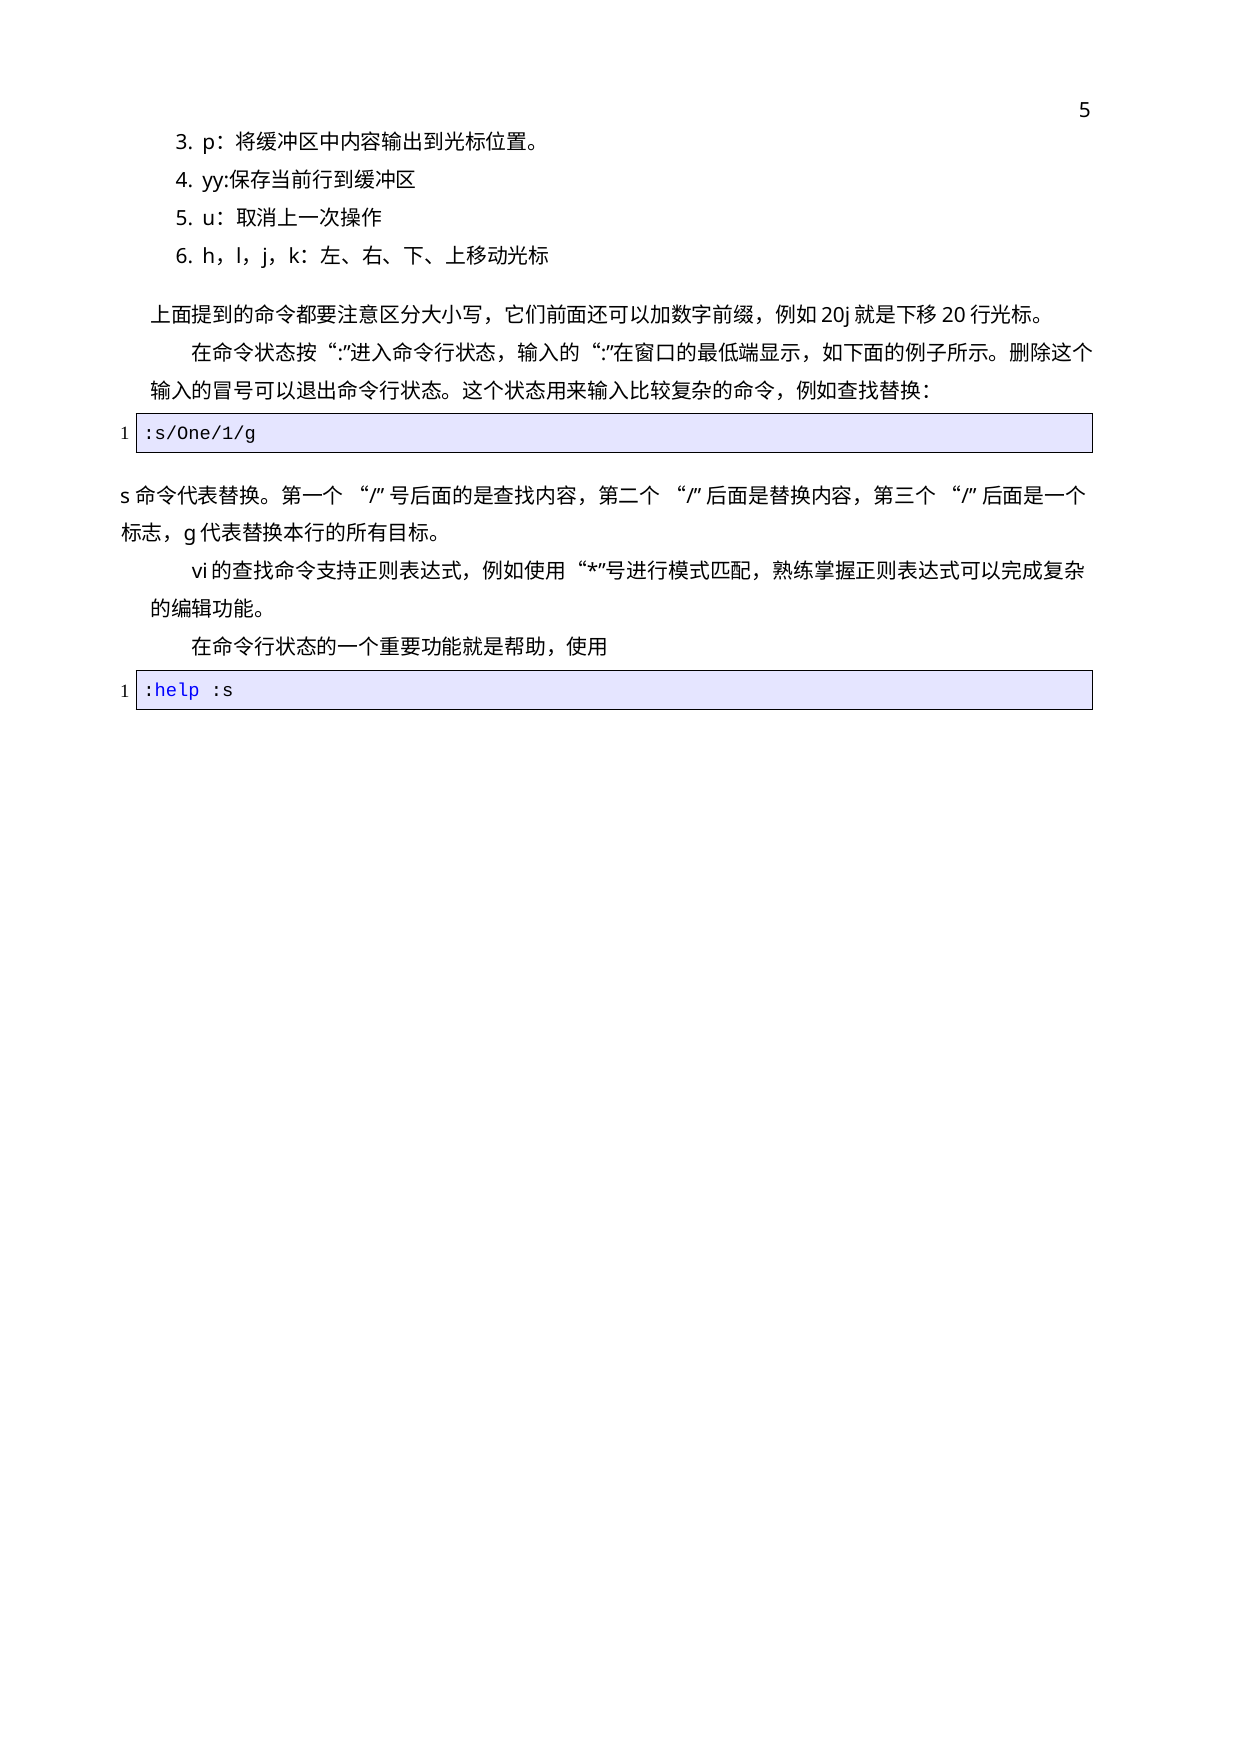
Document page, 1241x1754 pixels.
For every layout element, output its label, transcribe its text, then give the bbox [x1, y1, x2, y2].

text 1 [120, 679, 136, 701]
text 在命令行状态的一个重要功能就是帮助，使用 [192, 630, 1105, 660]
text s 命令代表替换。第一个 “/” 号后面的是查找内容，第二个 “/” 后面是替换内容，第三个 “/” 后面是一个标志，g代表替换本行的所有目标。 [120, 479, 1105, 547]
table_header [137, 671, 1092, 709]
list h，l，j，k：左、右、下、上移动光标 [175, 239, 1105, 269]
list p：将缓冲区中内容输出到光标位置。 [175, 125, 1105, 155]
list u：取消上一次操作 [175, 201, 1105, 231]
text 1 [120, 422, 136, 444]
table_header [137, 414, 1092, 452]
text 在命令状态按“:”进入命令行状态，输入的“:”在窗口的最低端显示，如下面的例子所示。删除这个输入的冒号可以退出命令行状态。这个状态用来输入比较复杂的命令，例如查找替换： [150, 336, 1105, 404]
text vi的查找命令支持正则表达式，例如使用“*”号进行模式匹配，熟练掌握正则表达式可以完成复杂的编辑功能。 [150, 555, 1105, 622]
text 上面提到的命令都要注意区分大小写，它们前面还可以加数字前缀，例如20j就是下移20行光标。 [150, 298, 1105, 329]
list yy:保存当前行到缓冲区 [175, 163, 1105, 193]
